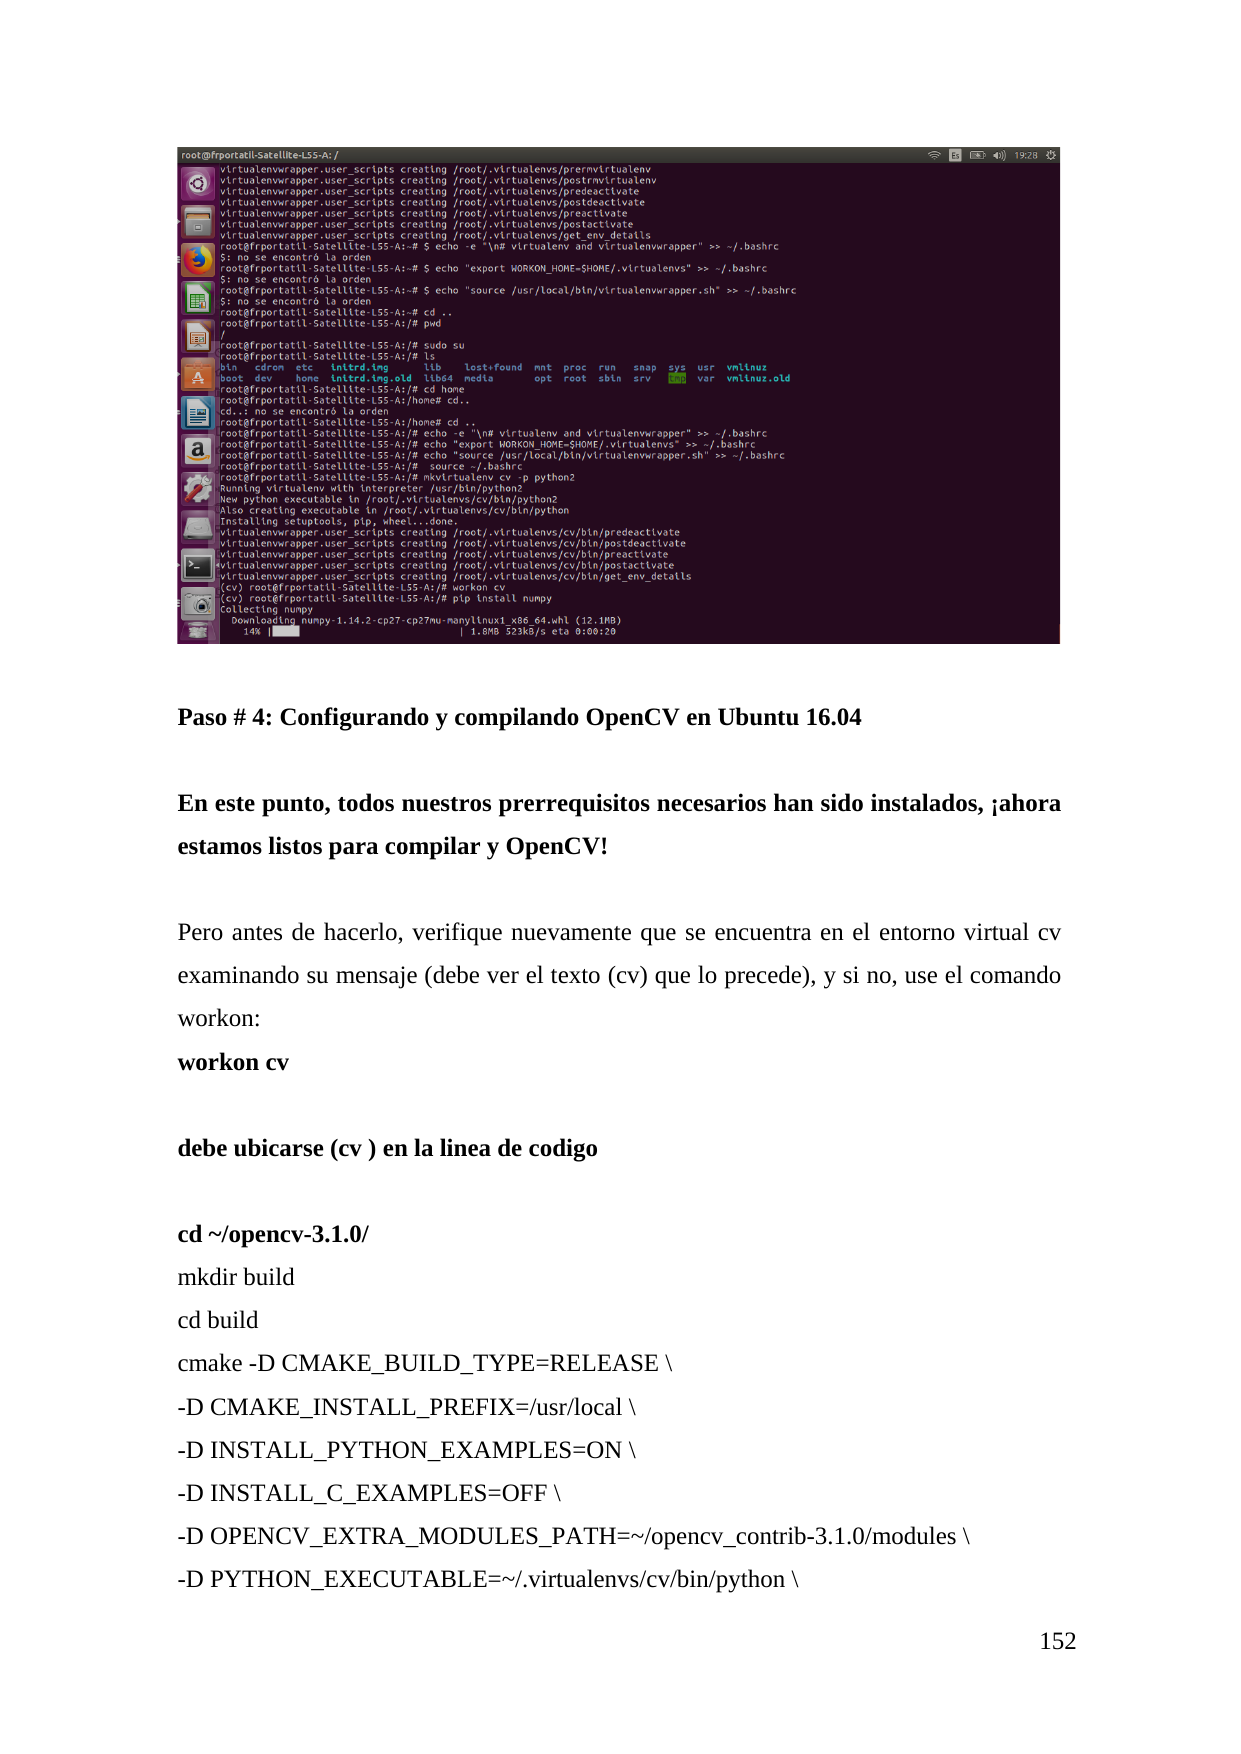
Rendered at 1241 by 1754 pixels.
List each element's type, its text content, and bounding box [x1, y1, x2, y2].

text mkdir build [177, 1262, 1063, 1291]
text cd build [177, 1305, 1063, 1334]
text -D PYTHON_EXECUTABLE=~/.virtualenvs/cv/bin/python \ [177, 1564, 1063, 1593]
text -D INSTALL_PYTHON_EXAMPLES=ON \ [177, 1435, 1063, 1463]
text -D OPENCV_EXTRA_MODULES_PATH=~/opencv_contrib-3.1.0/modules \ [177, 1521, 1063, 1550]
text workon cv [177, 1047, 1063, 1075]
picture [177, 147, 1061, 644]
text debe ubicarse (cv ) en la linea de codigo [177, 1133, 1063, 1162]
text Pero antes de hacerlo, verifique nuevamente que se encuentra en el entorno virtual cv examinando su mensaje (debe ver el texto (cv) que lo precede), y si no, use el comando workon: [177, 917, 1063, 1032]
text -D INSTALL_C_EXAMPLES=OFF \ [177, 1478, 1063, 1507]
text En este punto, todos nuestros prerrequisitos necesarios han sido instalados, ¡ahora estamos listos para compilar y OpenCV! [177, 788, 1063, 860]
text -D CMAKE_INSTALL_PREFIX=/usr/local \ [177, 1392, 1063, 1420]
text cd ~/opencv-3.1.0/ [177, 1219, 1063, 1248]
text cmake -D CMAKE_BUILD_TYPE=RELEASE \ [177, 1348, 1063, 1377]
text Paso # 4: Configurando y compilando OpenCV en Ubuntu 16.04 [177, 702, 1063, 730]
